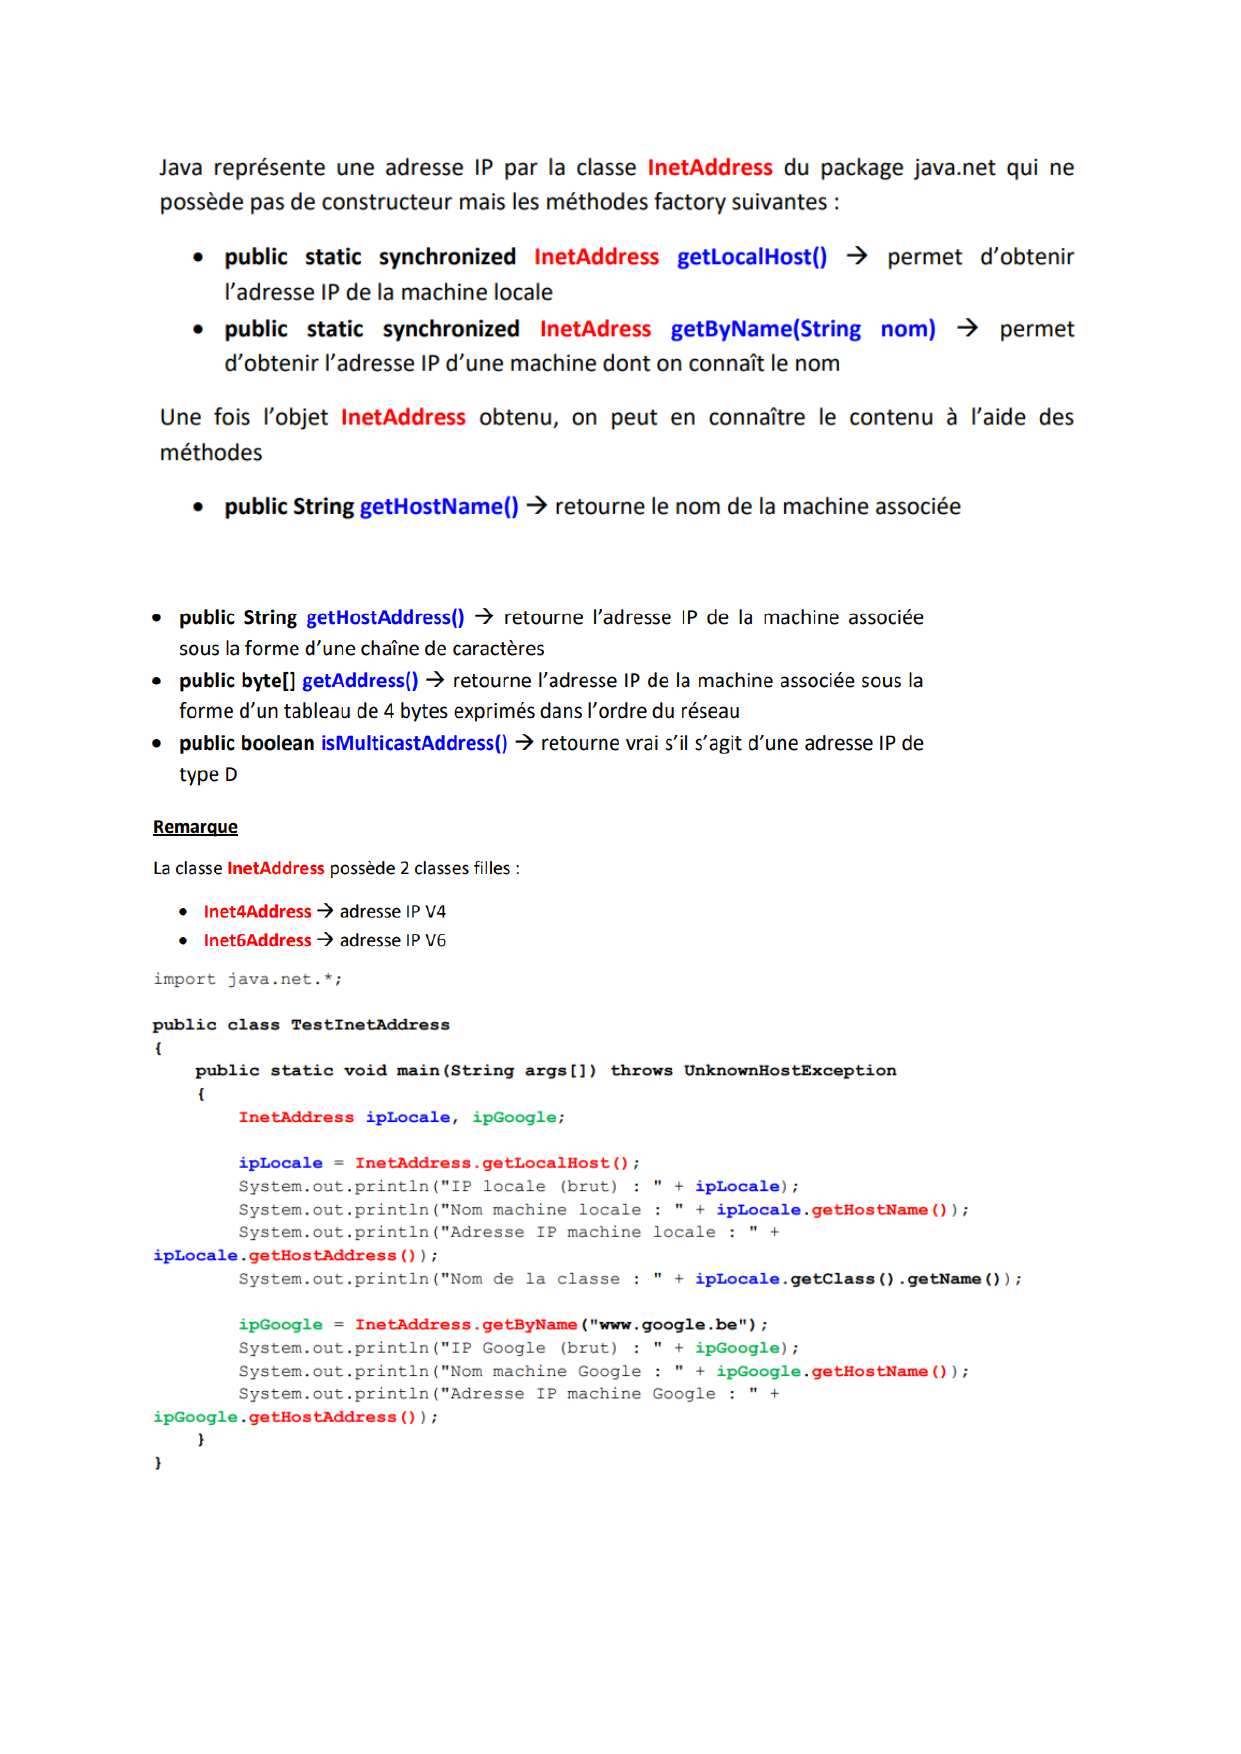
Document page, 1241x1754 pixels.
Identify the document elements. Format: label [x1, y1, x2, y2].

picture [147, 806, 524, 951]
picture [147, 969, 1028, 1475]
picture [147, 147, 1080, 528]
picture [147, 597, 928, 788]
